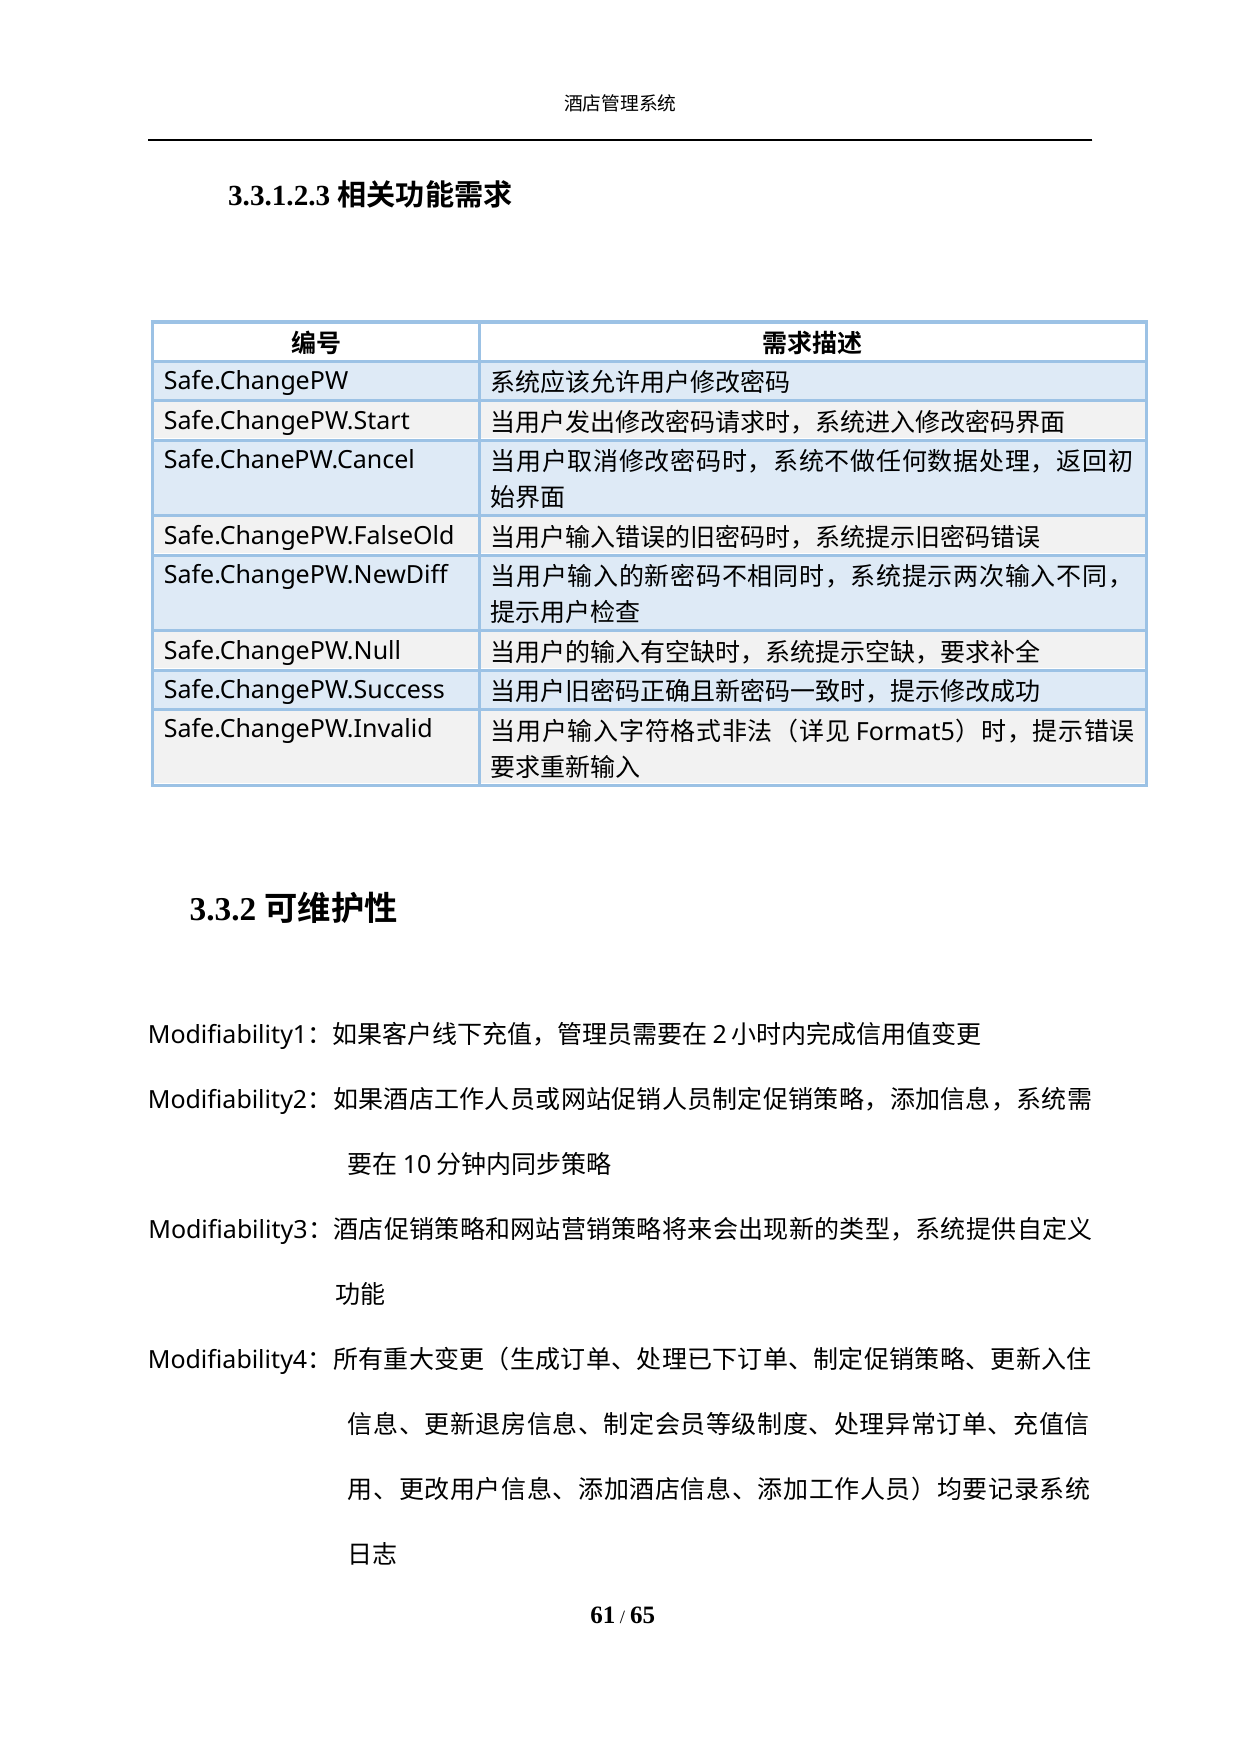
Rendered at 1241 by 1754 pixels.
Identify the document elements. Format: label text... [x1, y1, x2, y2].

table_cell 系统应该允许用户修改密码 [481, 363, 1145, 399]
text Modifiability3：酒店促销策略和网站营销策略将来会出现新的类型，系统提供自定义功能 [148, 1196, 1092, 1326]
subtitle 3.3.2 可维护性 [148, 338, 1092, 938]
table_cell Safe.ChangePW [154, 363, 478, 399]
table_cell Safe.ChangePW.Invalid [155, 712, 477, 783]
table_cell 当用户取消修改密码时，系统不做任何数据处理，返回初始界面 [481, 442, 1145, 514]
text Modifiability2：如果酒店工作人员或网站促销人员制定促销策略，添加信息，系统需要在10分钟内同步策略 [148, 1066, 1092, 1196]
table_cell Safe.ChangePW.NewDiff [154, 557, 478, 629]
text Modifiability4：所有重大变更（生成订单、处理已下订单、制定促销策略、更新入住信息、更新退房信息、制定会员等级制度、处理异常订单、充值信用、更改用户信息、添加酒店信息、添加工作人员）均要记录系统日志 [148, 1326, 1092, 1586]
table_header 需求描述 [481, 324, 1145, 360]
text Modifiability1：如果客户线下充值，管理员需要在2小时内完成信用值变更 [148, 1001, 1092, 1066]
table_cell 当用户旧密码正确且新密码一致时，提示修改成功 [481, 672, 1145, 708]
table_cell 当用户输入的新密码不相同时，系统提示两次输入不同，提示用户检查 [481, 557, 1145, 629]
subtitle 3.3.1.2.3 相关功能需求 [148, 160, 1092, 225]
table_cell Safe.ChanePW.Cancel [154, 442, 478, 514]
table_header 编号 [154, 324, 478, 360]
table_cell Safe.ChangePW.Success [154, 672, 478, 708]
table_cell 当用户发出修改密码请求时，系统进入修改密码界面 [481, 402, 1145, 438]
table_cell Safe.ChangePW.FalseOld [154, 517, 478, 553]
table_cell 当用户输入错误的旧密码时，系统提示旧密码错误 [481, 517, 1145, 553]
table_cell Safe.ChangePW.Start [154, 402, 478, 438]
table_cell Safe.ChangePW.Null [154, 632, 478, 668]
table_cell 当用户的输入有空缺时，系统提示空缺，要求补全 [481, 632, 1145, 668]
table_cell 当用户输入字符格式非法（详见Format5）时，提示错误要求重新输入 [481, 711, 1145, 783]
